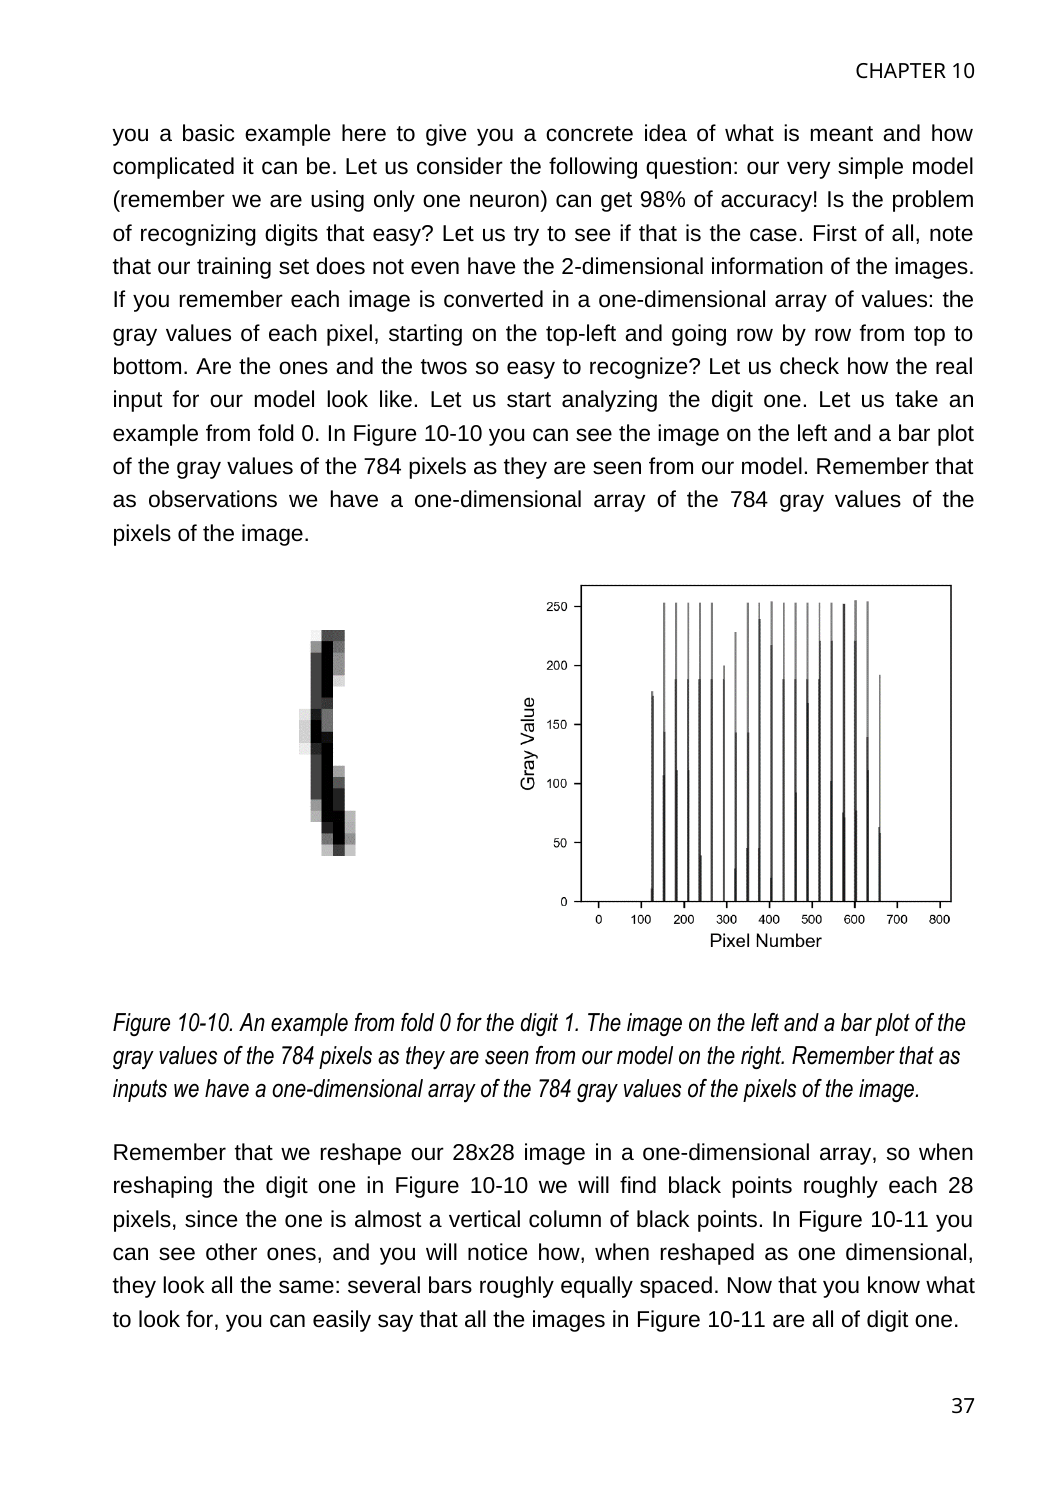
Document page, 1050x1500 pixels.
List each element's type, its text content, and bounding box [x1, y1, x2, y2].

text Figure 10-10. An example from fold 0 for the digit 1. The image on the left and a bar plot of the gray values of the 784 pixels as they are seen from our model on the right. Remember that as inputs we have a one-dimensional array of the 784 gray values of the pixels of the image. [112, 1008, 975, 1103]
text Remember that we reshape our 28x28 image in a one-dimensional array, so when reshaping the digit one in Figure 10-10 we will find black points roughly each 28 pixels, since the one is almost a vertical column of black points. In Figure 10-11 you can see other ones, and you will notice how, when reshaped as one dimensional, they look all the same: several bars roughly equally spaced. Now that you know what to look for, you can easily say that all the images in Figure 10-11 are all of digit one. [112, 1132, 975, 1332]
picture [123, 570, 965, 964]
